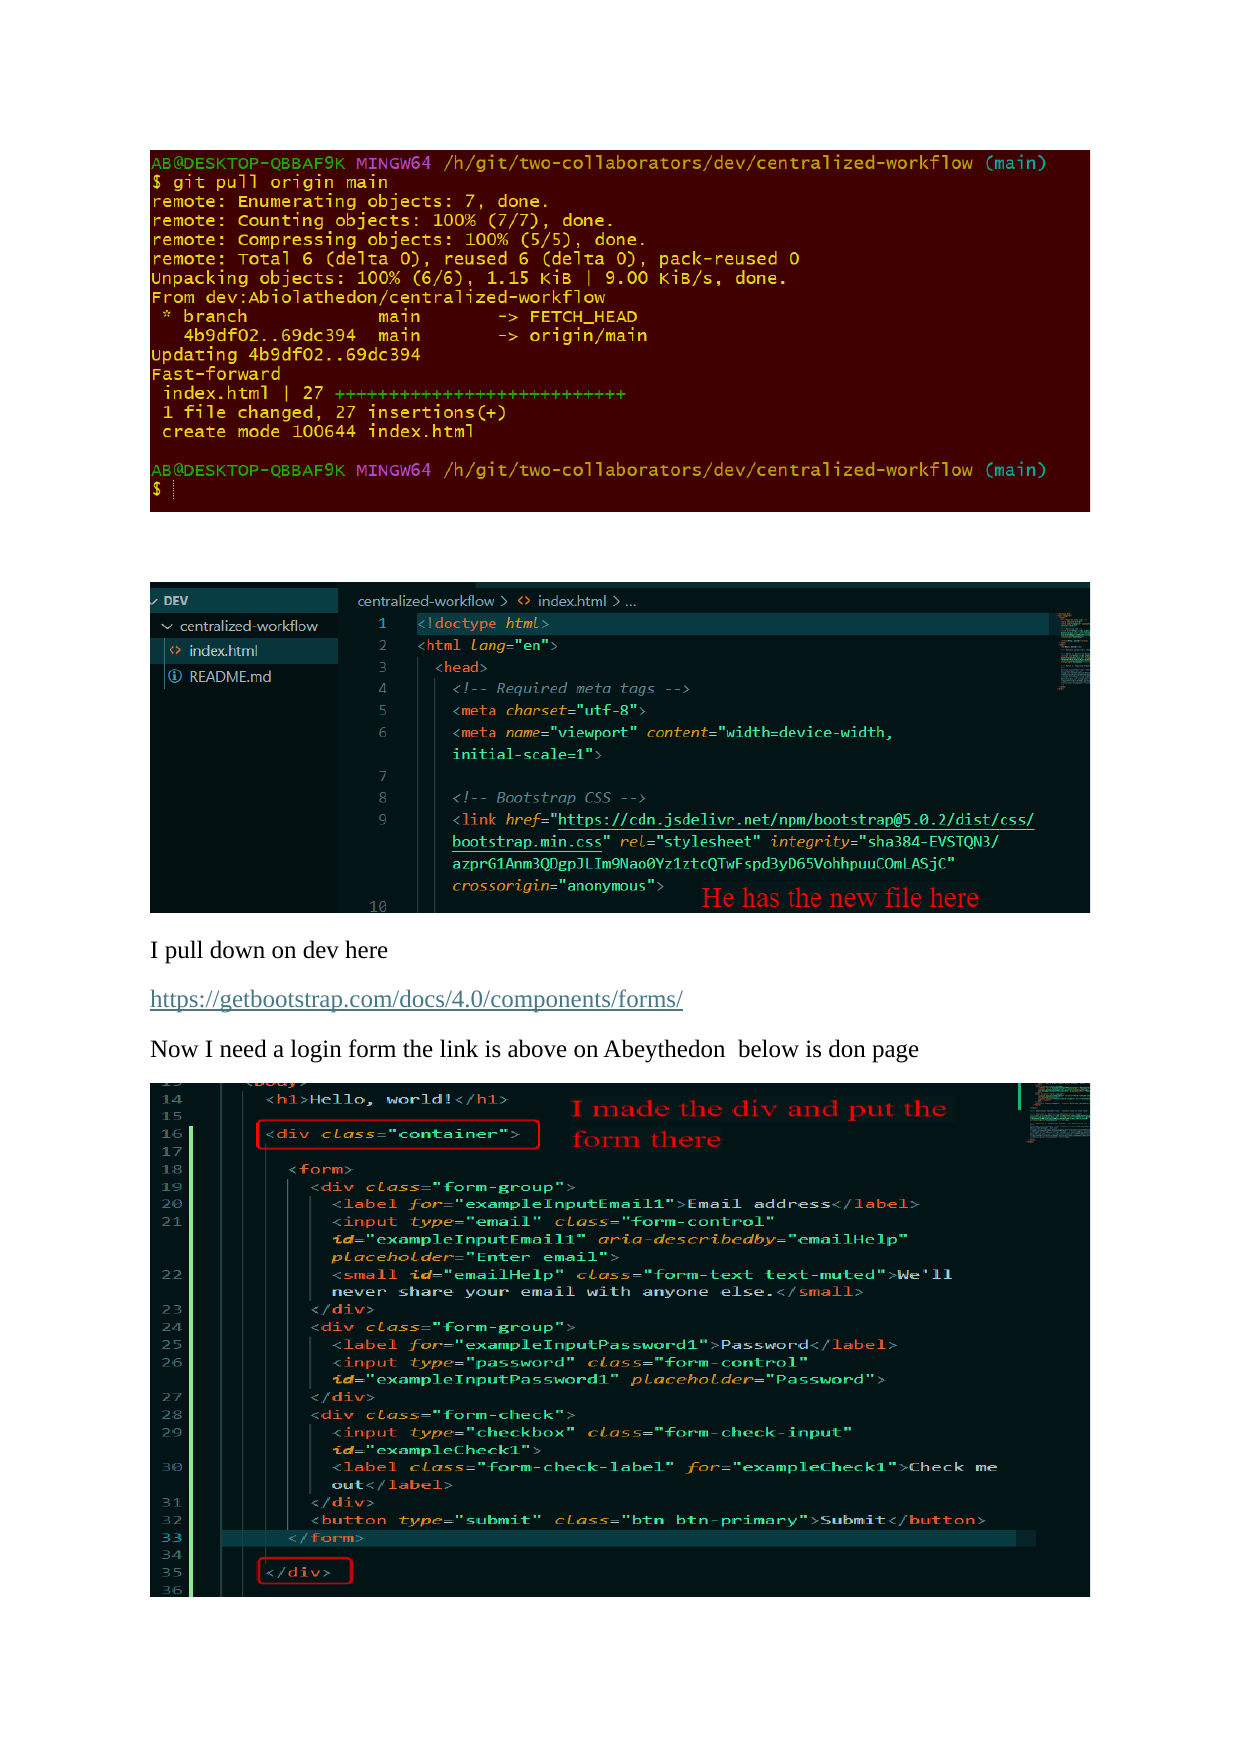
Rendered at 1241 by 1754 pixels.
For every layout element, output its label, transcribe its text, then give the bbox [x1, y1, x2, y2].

picture [150, 582, 1091, 913]
text I pull down on dev here [150, 935, 1090, 963]
picture [150, 1083, 1091, 1597]
text Now I need a login form the link is above on Abeythedon below is don page [150, 1034, 1090, 1063]
picture [150, 150, 1091, 512]
text https://getbootstrap.com/docs/4.0/components/forms/ [150, 984, 1090, 1013]
